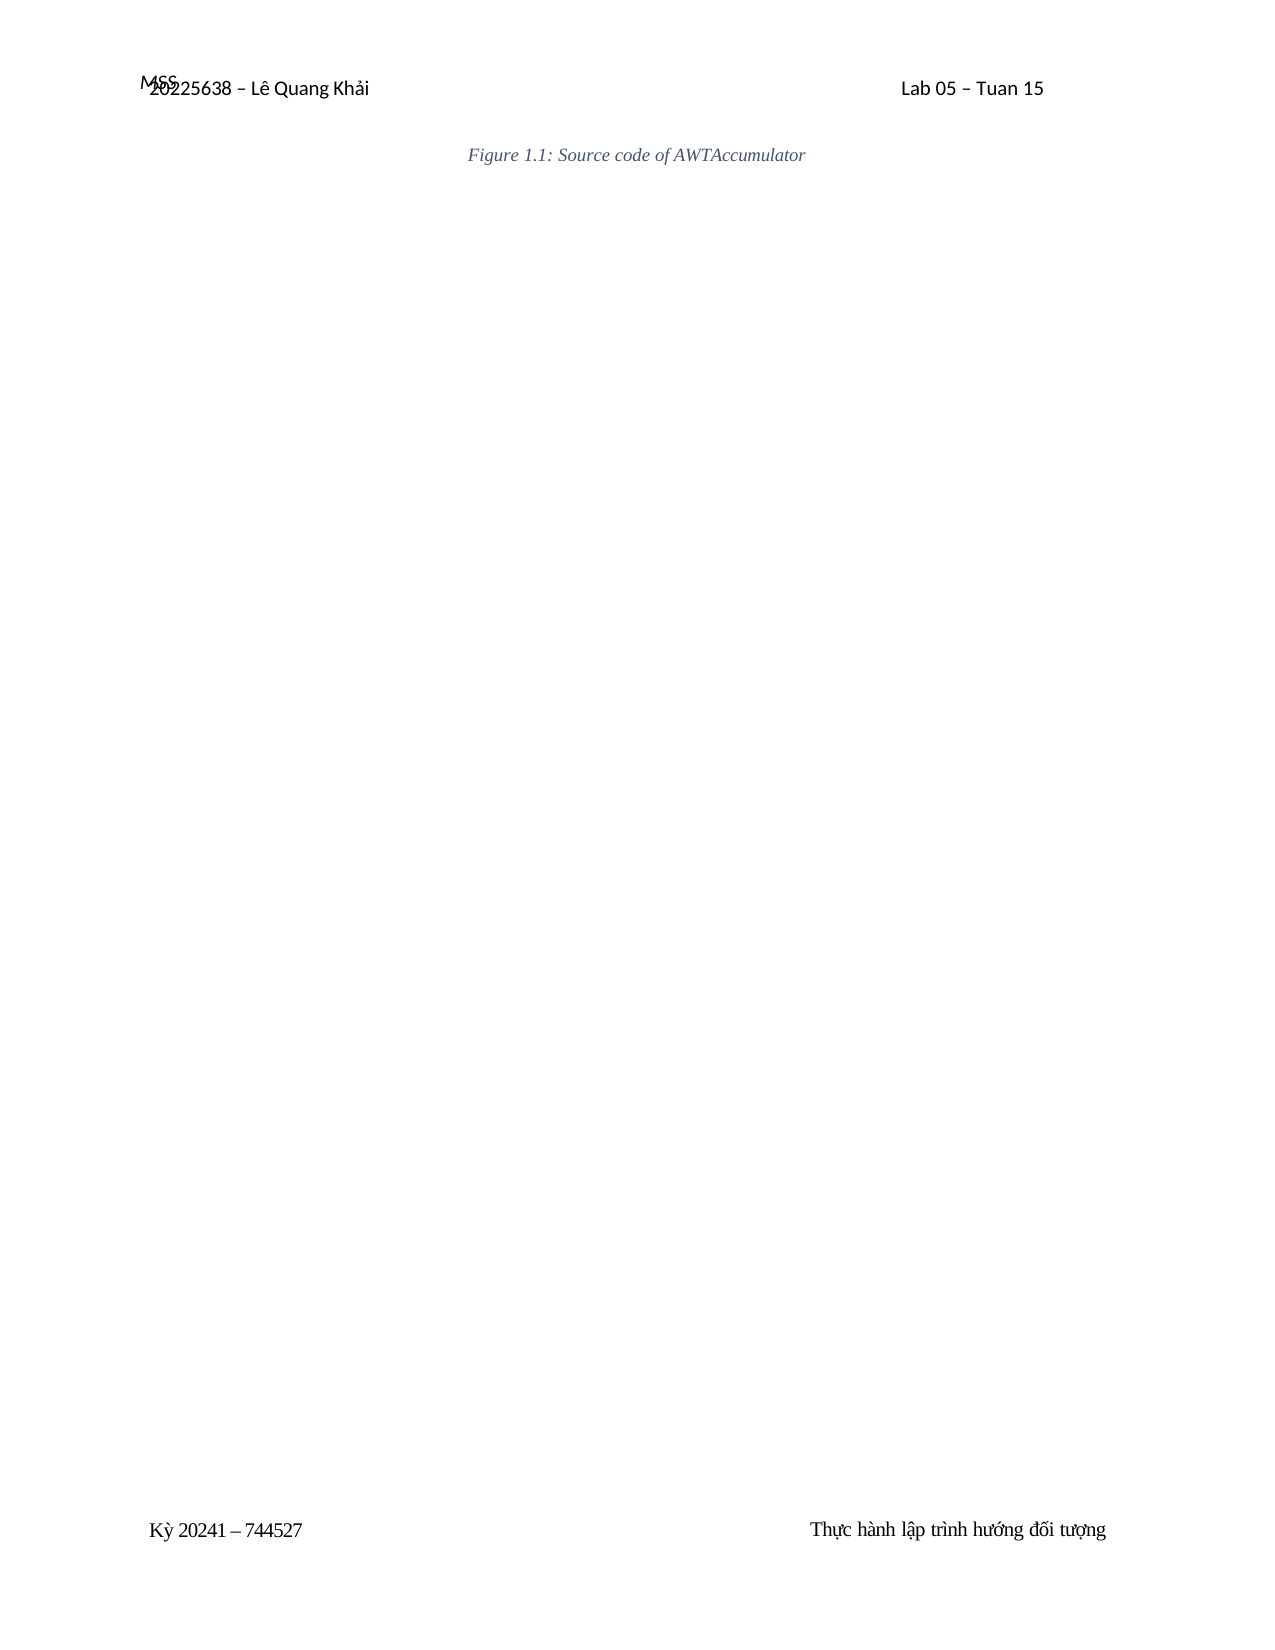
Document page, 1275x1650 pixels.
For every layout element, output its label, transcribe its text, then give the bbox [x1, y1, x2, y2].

text Figure 1.1: Source code of AWTAccumulator [140, 144, 1135, 165]
